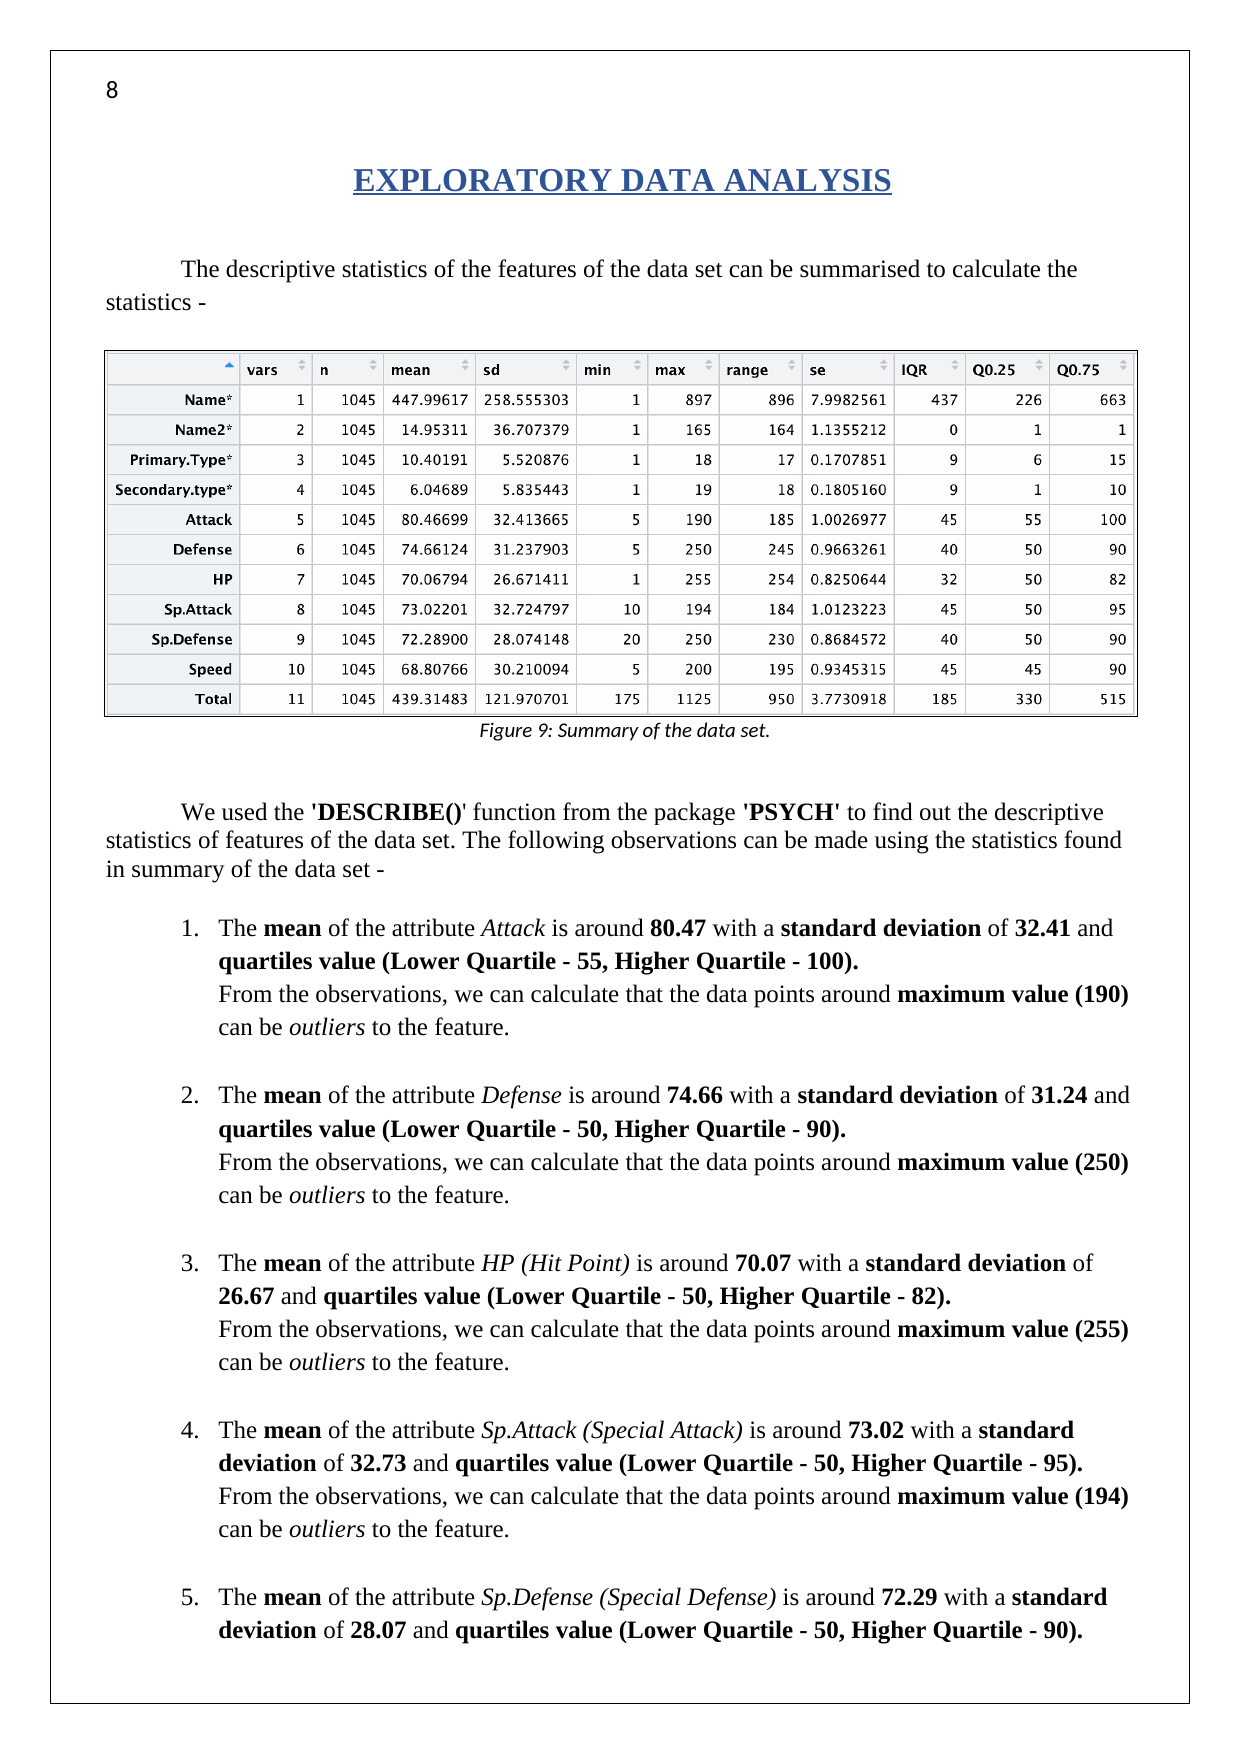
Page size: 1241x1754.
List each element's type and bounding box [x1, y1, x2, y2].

picture [105, 351, 1137, 716]
